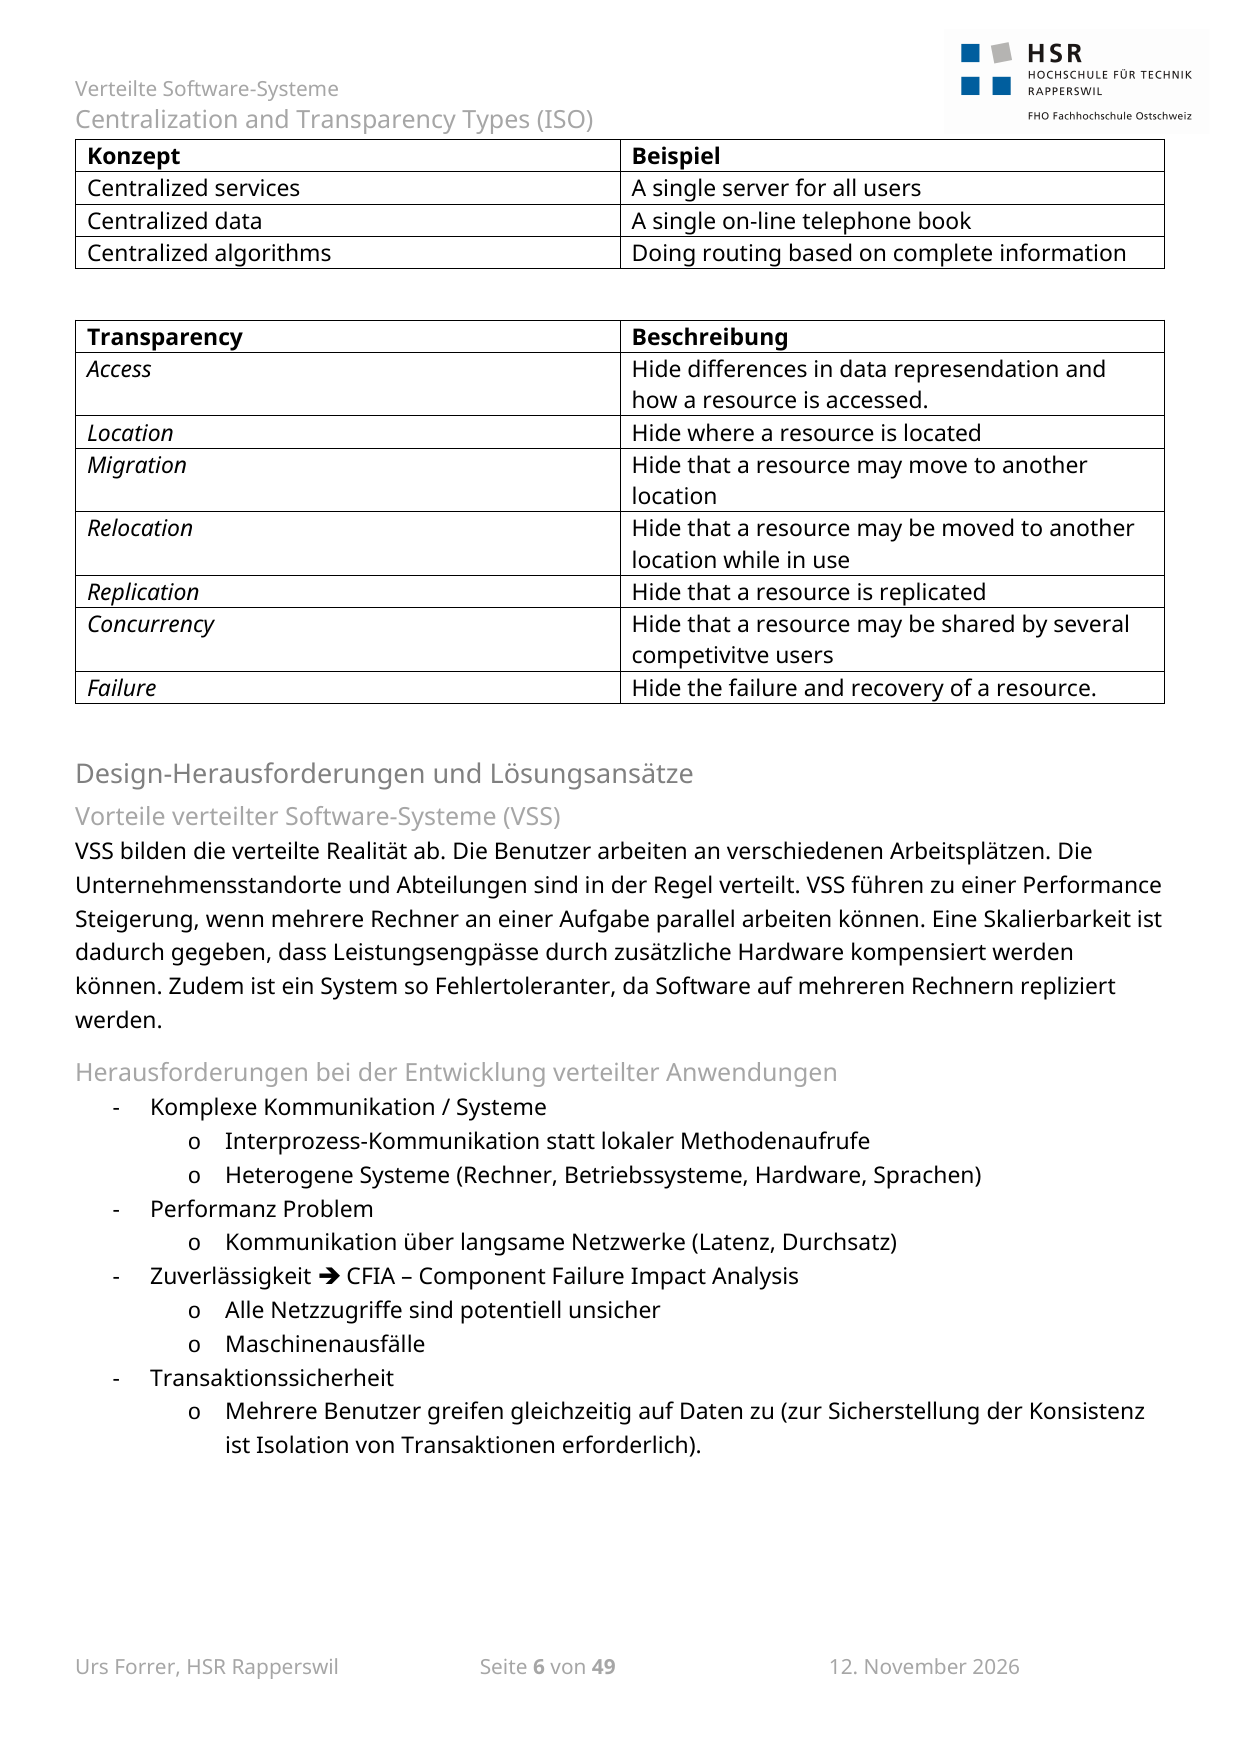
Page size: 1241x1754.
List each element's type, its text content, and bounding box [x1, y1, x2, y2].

text VSS bilden die verteilte Realität ab. Die Benutzer arbeiten an verschiedenen Arbeitsplätzen. Die Unternehmensstandorte und Abteilungen sind in der Regel verteilt. VSS führen zu einer Performance Steigerung, wenn mehrere Rechner an einer Aufgabe parallel arbeiten können. Eine Skalierbarkeit ist dadurch gegeben, dass Leistungsengpässe durch zusätzliche Hardware kompensiert werden können. Zudem ist ein System so Fehlertoleranter, da Software auf mehreren Rechnern repliziert werden. [75, 835, 1165, 1035]
subtitle Centralization and Transparency Types (ISO) [75, 102, 1165, 136]
table_cell Migration [76, 449, 620, 511]
list Kommunikation über langsame Netzwerke (Latenz, Durchsatz) [187, 1226, 1165, 1258]
table_cell Concurrency [76, 608, 620, 671]
list Performanz Problem [112, 1192, 1165, 1224]
table_cell A single on-line telephone book [621, 205, 1164, 236]
list Interprozess-Kommunikation statt lokaler Methodenaufrufe [187, 1125, 1165, 1156]
subtitle Vorteile verteilter Software-Systeme (VSS) [75, 798, 1165, 832]
table_cell Centralized services [76, 172, 620, 203]
table_cell Centralized data [76, 205, 620, 236]
table_cell Hide differences in data represendation and how a resource is accessed. [621, 353, 1164, 415]
table_cell Replication [76, 576, 620, 607]
table_cell A single server for all users [621, 172, 1164, 203]
table_cell Hide that a resource may be shared by several competivitve users [621, 608, 1164, 671]
subtitle Herausforderungen bei der Entwicklung verteilter Anwendungen [75, 1054, 1165, 1088]
subtitle Design-Herausforderungen und Lösungsansätze [75, 754, 1165, 791]
table_cell Hide that a resource may move to another location [621, 449, 1164, 511]
list Alle Netzzugriffe sind potentiell unsicher [187, 1294, 1165, 1325]
table_cell Hide that a resource is replicated [621, 576, 1164, 607]
list Transaktionssicherheit [112, 1362, 1165, 1393]
table_cell Hide where a resource is located [621, 416, 1164, 448]
table_cell Location [76, 416, 620, 448]
table_cell Relocation [76, 512, 620, 575]
table_cell Access [76, 353, 620, 415]
table_header Konzept [76, 140, 620, 171]
list Zuverlässigkeit CFIA – Component Failure Impact Analysis [112, 1260, 1165, 1291]
list Komplexe Kommunikation / Systeme [112, 1091, 1165, 1122]
table_cell Centralized algorithms [76, 237, 620, 268]
list Maschinenausfälle [187, 1328, 1165, 1359]
table_cell Failure [76, 672, 620, 703]
table_cell Hide that a resource may be moved to another location while in use [621, 512, 1164, 575]
list Mehrere Benutzer greifen gleichzeitig auf Daten zu (zur Sicherstellung der Konsistenz ist Isolation von Transaktionen erforderlich). [187, 1395, 1165, 1460]
table_cell Doing routing based on complete information [621, 237, 1164, 268]
list Heterogene Systeme (Rechner, Betriebssysteme, Hardware, Sprachen) [187, 1159, 1165, 1190]
picture [943, 29, 1210, 134]
table_header Transparency [76, 321, 620, 352]
table_header Beispiel [621, 140, 1164, 171]
table_header Beschreibung [621, 321, 1164, 352]
table_cell Hide the failure and recovery of a resource. [621, 672, 1164, 703]
